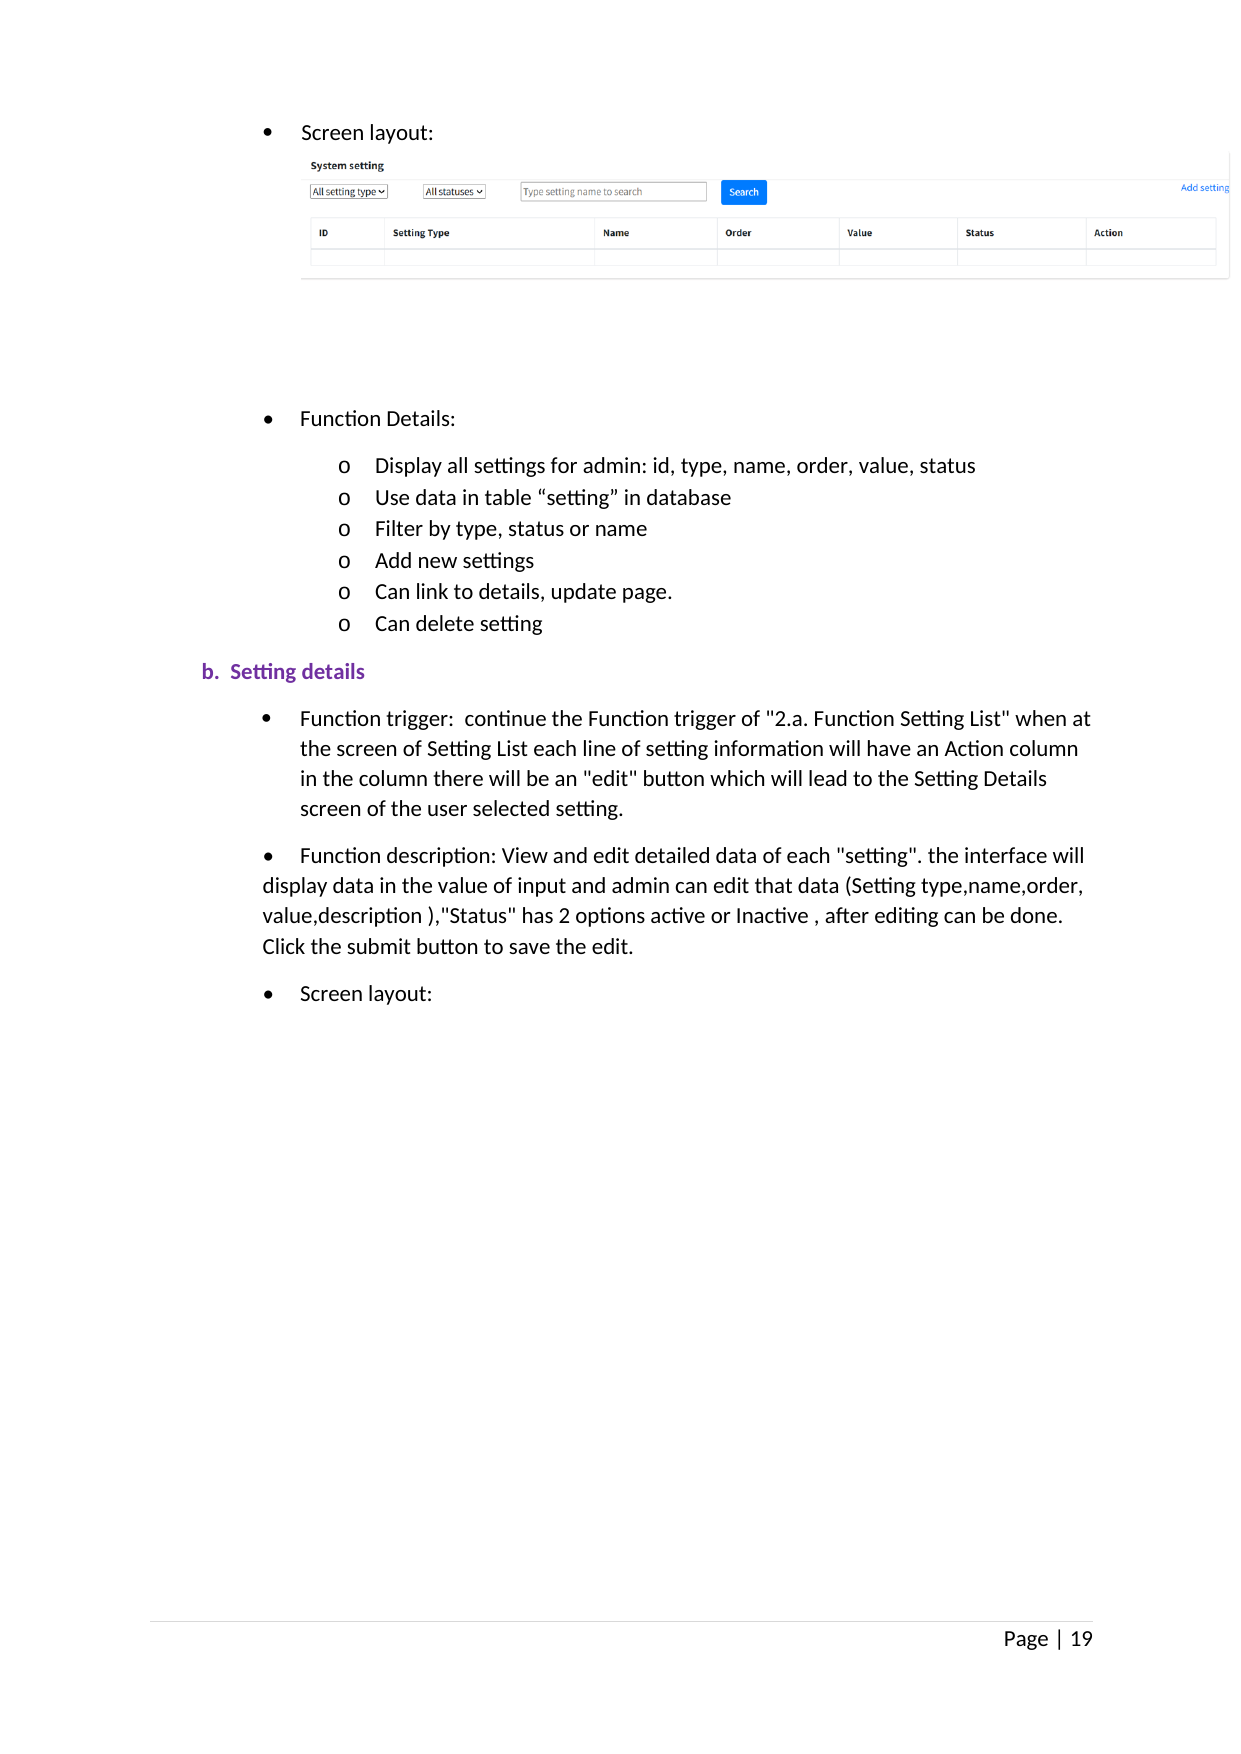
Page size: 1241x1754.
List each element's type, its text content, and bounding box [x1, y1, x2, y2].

list Add new settings [337, 546, 1093, 575]
text • Screen layout: [262, 979, 1093, 1007]
list Function trigger: continue the Function trigger of "2.a. Function Setting List" when at the screen of Setting List each line of setting information will have an Action column in the column there will be an "edit" button which will lead to the Setting Details screen of the user selected setting. [262, 704, 1093, 822]
list Filter by type, status or name [337, 514, 1093, 543]
list Display all settings for admin: id, type, name, order, value, status [337, 451, 1093, 481]
list Can link to details, update page. [337, 577, 1093, 606]
list Use data in table “setting” in database [337, 483, 1093, 512]
picture [301, 148, 1241, 386]
text • Function description: View and edit detailed data of each "setting". the interface will display data in the value of input and admin can edit that data (Setting type,name,order, value,description ),"Status" has 2 options active or Inactive , after editing can be done. Click the submit button to save the edit. [262, 841, 1093, 960]
text • Function Details: [262, 404, 1093, 432]
text b. Setting details [150, 657, 1093, 685]
list Can delete setting [337, 609, 1093, 638]
